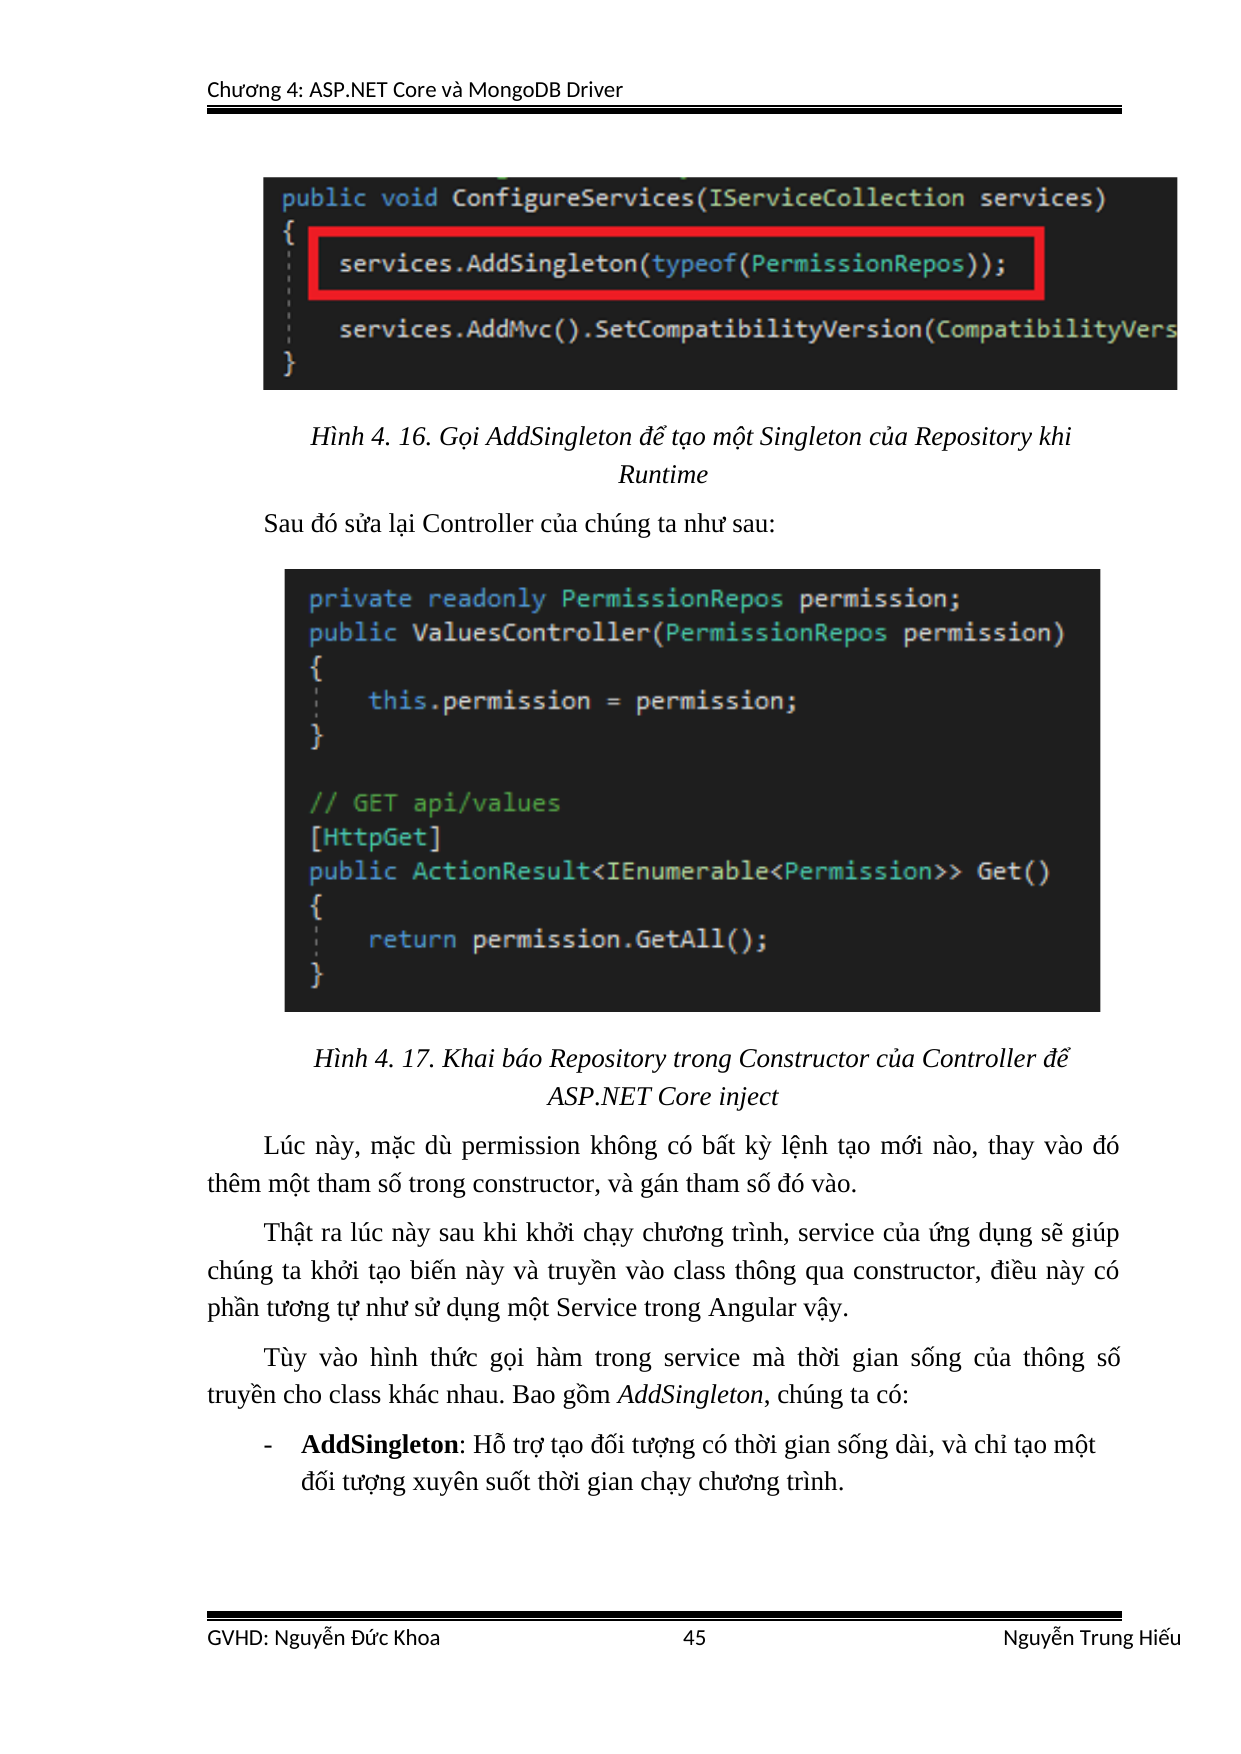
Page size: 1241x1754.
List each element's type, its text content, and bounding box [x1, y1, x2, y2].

picture [263, 177, 1178, 390]
text Lúc này, mặc dù permission không có bất kỳ lệnh tạo mới nào, thay vào đó thêm một tham số trong constructor, và gán tham số đó vào. [207, 1129, 1122, 1198]
text Thật ra lúc này sau khi khởi chạy chương trình, service của ứng dụng sẽ giúp chúng ta khởi tạo biến này và truyền vào class thông qua constructor, điều này có phần tương tự như sử dụng một Service trong Angular vậy. [207, 1217, 1122, 1322]
picture [284, 569, 1101, 1012]
text Sau đó sửa lại Controller của chúng ta như sau: [207, 507, 1122, 539]
text Tùy vào hình thức gọi hàm trong service mà thời gian sống của thông số truyền cho class khác nhau. Bao gồm AddSingleton, chúng ta có: [207, 1341, 1122, 1409]
list AddSingleton: Hỗ trợ tạo đối tượng có thời gian sống dài, và chỉ tạo một đối tượng xuyên suốt thời gian chạy chương trình. [263, 1428, 1122, 1496]
